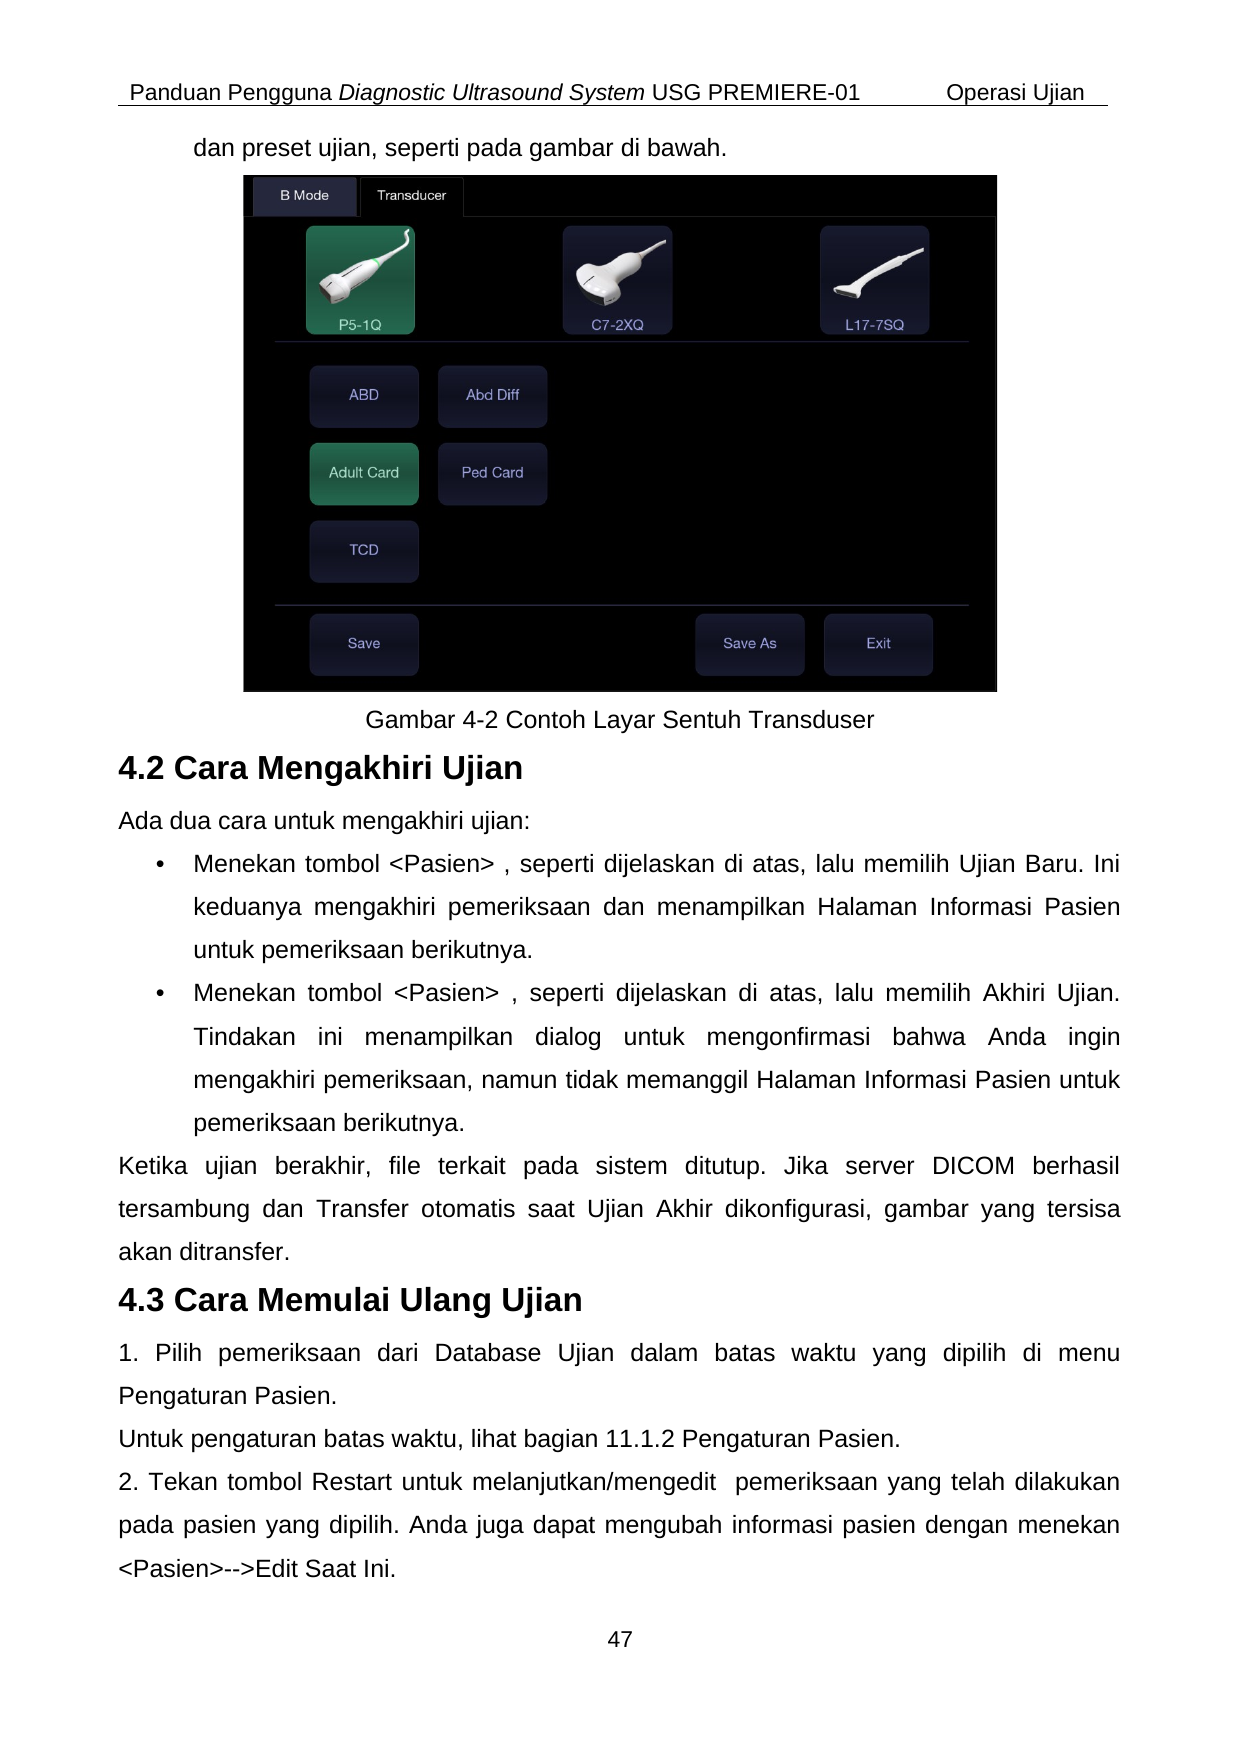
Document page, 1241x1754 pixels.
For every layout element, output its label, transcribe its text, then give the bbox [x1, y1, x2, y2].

text Untuk pengaturan batas waktu, lihat bagian 11.1.2 Pengaturan Pasien. [118, 1424, 1122, 1453]
text Gambar 4-2 Contoh Layar Sentuh Transduser [118, 705, 1122, 734]
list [156, 133, 1122, 161]
text 1. Pilih pemeriksaan dari Database Ujian dalam batas waktu yang dipilih di menu Pengaturan Pasien. [118, 1338, 1122, 1410]
text 2. Tekan tombol Restart untuk melanjutkan/mengedit pemeriksaan yang telah dilakukan pada pasien yang dipilih. Anda juga dapat mengubah informasi pasien dengan menekan <Pasien>-->Edit Saat Ini. [118, 1467, 1122, 1582]
list Menekan tombol <Pasien> , seperti dijelaskan di atas, lalu memilih Ujian Baru. Ini keduanya mengakhiri pemeriksaan dan menampilkan Halaman Informasi Pasien untuk pemeriksaan berikutnya. [156, 849, 1122, 964]
text Ketika ujian berakhir, file terkait pada sistem ditutup. Jika server DICOM berhasil tersambung dan Transfer otomatis saat Ujian Akhir dikonfigurasi, gambar yang tersisa akan ditransfer. [118, 1151, 1122, 1266]
picture [243, 175, 998, 692]
list Menekan tombol <Pasien> , seperti dijelaskan di atas, lalu memilih Akhiri Ujian. Tindakan ini menampilkan dialog untuk mengonfirmasi bahwa Anda ingin mengakhiri pemeriksaan, namun tidak memanggil Halaman Informasi Pasien untuk pemeriksaan berikutnya. [156, 978, 1122, 1137]
subtitle 4.3 Cara Memulai Ulang Ujian [118, 1280, 1122, 1319]
subtitle 4.2 Cara Mengakhiri Ujian [118, 748, 1122, 787]
text Ada dua cara untuk mengakhiri ujian: [118, 806, 1122, 835]
